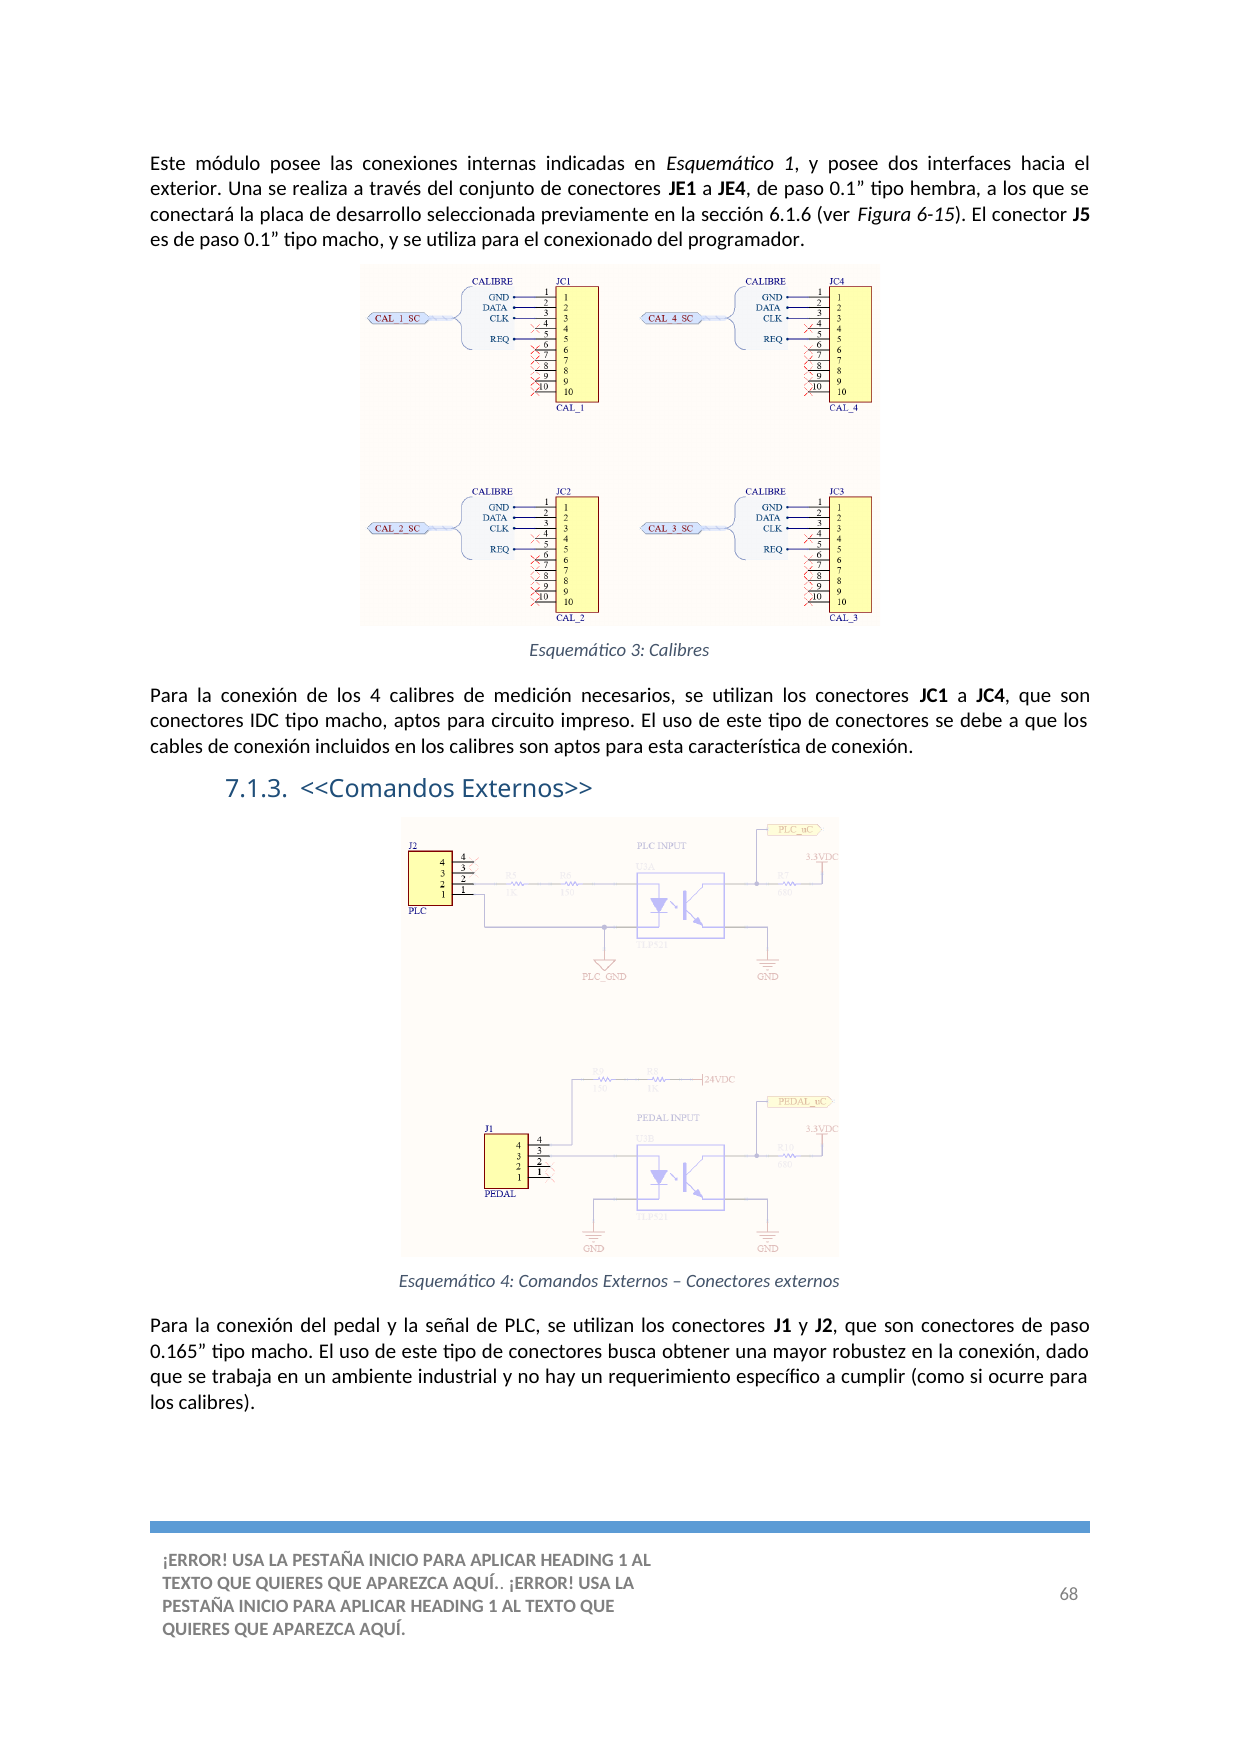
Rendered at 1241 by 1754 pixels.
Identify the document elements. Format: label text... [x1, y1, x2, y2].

picture [401, 817, 840, 1257]
text Este módulo posee las conexiones internas indicadas en Esquemático 1, y posee dos interfaces hacia el exterior. Una se realiza a través del conjunto de conectores JE1 a JE4, de paso 0.1” tipo hembra, a los que se conectará la placa de desarrollo seleccionada previamente en la sección 6.1.6 (ver Figura 6-15). El conector J5 es de paso 0.1” tipo macho, y se utiliza para el conexionado del programador. [150, 150, 1090, 252]
text Para la conexión de los 4 calibres de medición necesarios, se utilizan los conectores JC1 a JC4, que son conectores IDC tipo macho, aptos para circuito impreso. El uso de este tipo de conectores se debe a que los cables de conexión incluidos en los calibres son aptos para esta característica de conexión. [150, 682, 1090, 758]
text Esquemático 4: Comandos Externos – Conectores externos [150, 1269, 1090, 1292]
text Para la conexión del pedal y la señal de PLC, se utilizan los conectores J1 y J2, que son conectores de paso 0.165” tipo macho. El uso de este tipo de conectores busca obtener una mayor robustez en la conexión, dado que se trabaja en un ambiente industrial y no hay un requerimiento específico a cumplir (como si ocurre para los calibres). [150, 1313, 1090, 1414]
subtitle <<Comandos Externos>> [225, 771, 1090, 805]
picture [360, 264, 880, 626]
text Esquemático 3: Calibres [150, 638, 1090, 661]
